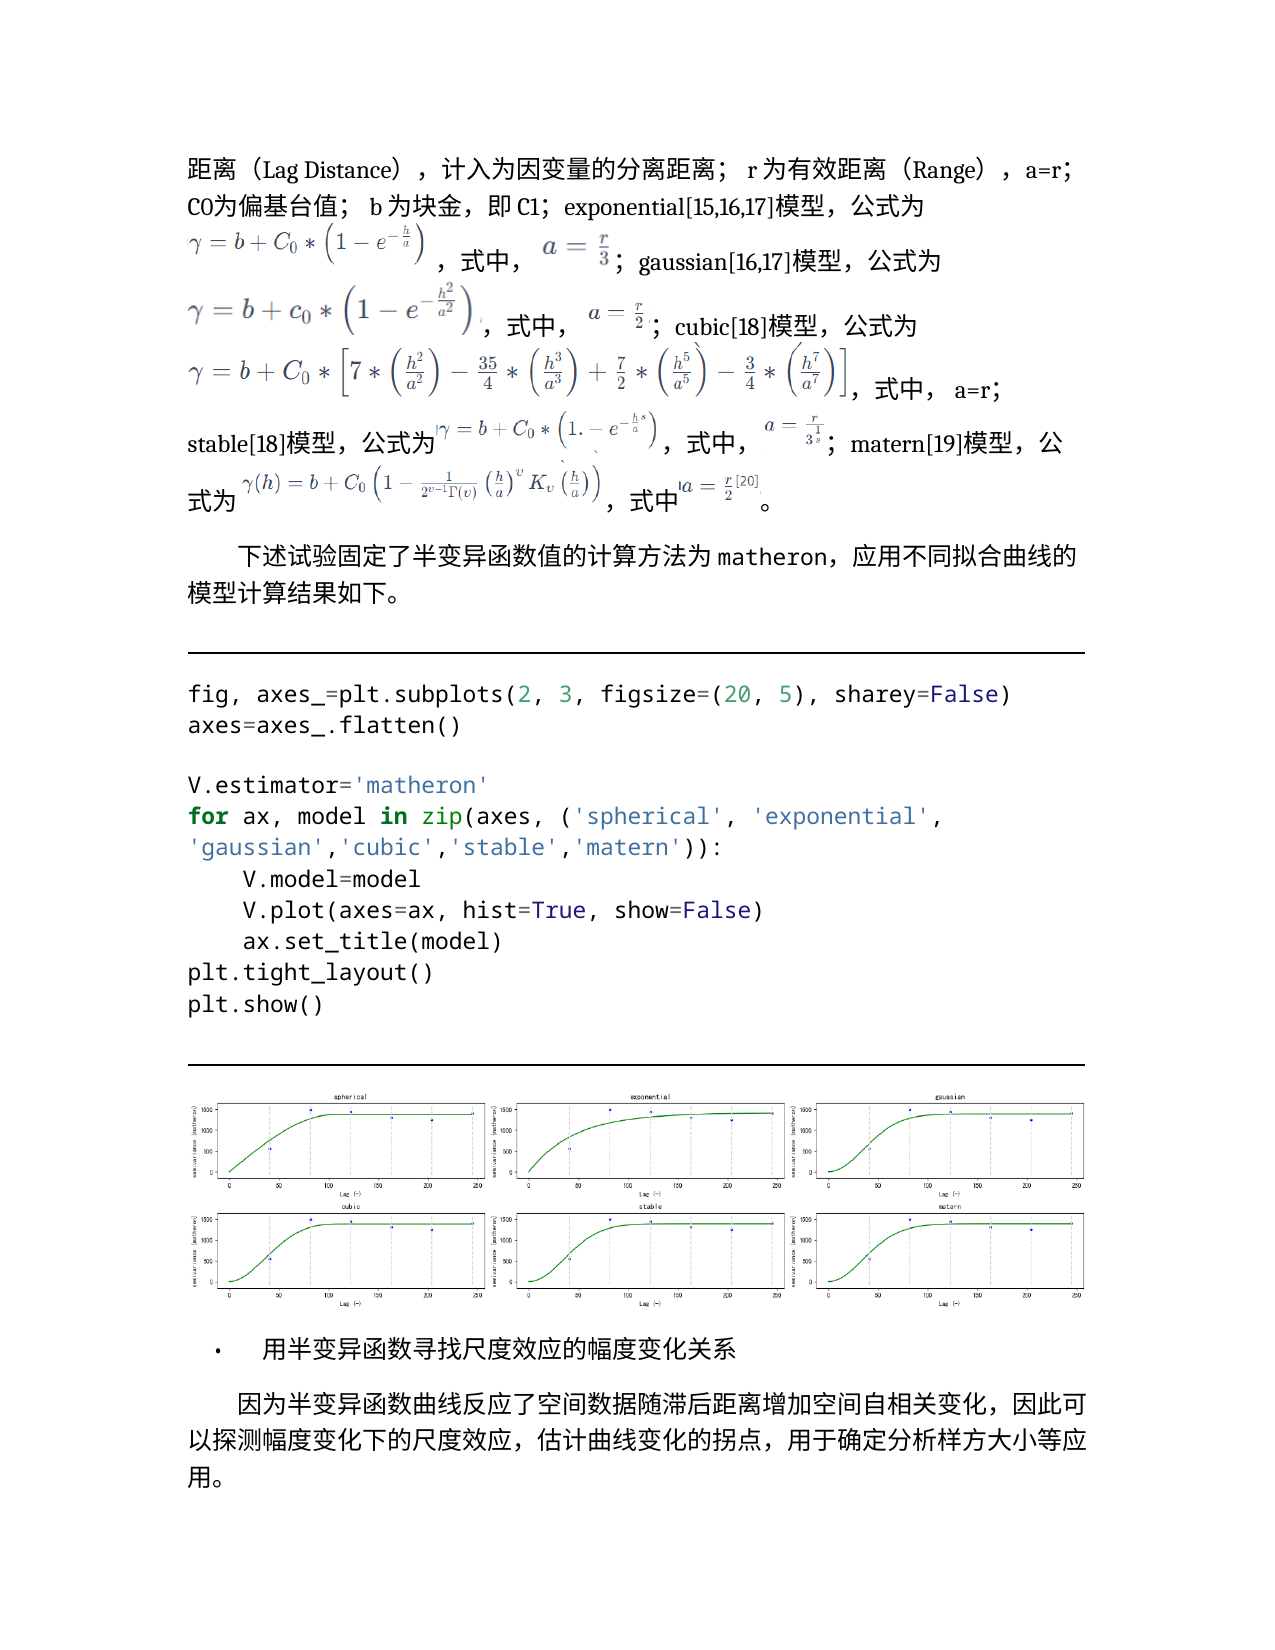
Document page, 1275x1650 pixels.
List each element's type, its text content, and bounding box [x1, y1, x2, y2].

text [187, 150, 1087, 518]
picture [187, 1089, 1088, 1311]
picture [761, 405, 826, 453]
picture [679, 465, 761, 511]
list 用半变异函数寻找尺度效应的幅度变化关系 [212, 1329, 1087, 1366]
text 因为半变异函数曲线反应了空间数据随滞后距离增加空间自相关变化，因此可以探测幅度变化下的尺度效应，估计曲线变化的拐点，用于确定分析样方大小等应用。 [187, 1384, 1087, 1493]
picture [237, 460, 605, 511]
picture [187, 342, 849, 399]
picture [535, 222, 614, 271]
picture [436, 409, 662, 453]
picture [187, 277, 482, 335]
picture [581, 291, 650, 335]
text fig, axes_=plt.subplots(2, 3, figsize=(20, 5), sharey=False) axes=axes_.flatten() V.estimator='matheron' for ax, model in zip(axes, ('spherical', 'exponential', 'gaussian','cubic','stable','matern')): V.model=model V.plot(axes=ax, hist=True, show=False) ax.set_title(model) plt.tight_layout() plt.show() [187, 678, 1087, 1019]
text 下述试验固定了半变异函数值的计算方法为matheron，应用不同拟合曲线的模型计算结果如下。 [187, 537, 1087, 609]
picture [187, 223, 436, 271]
